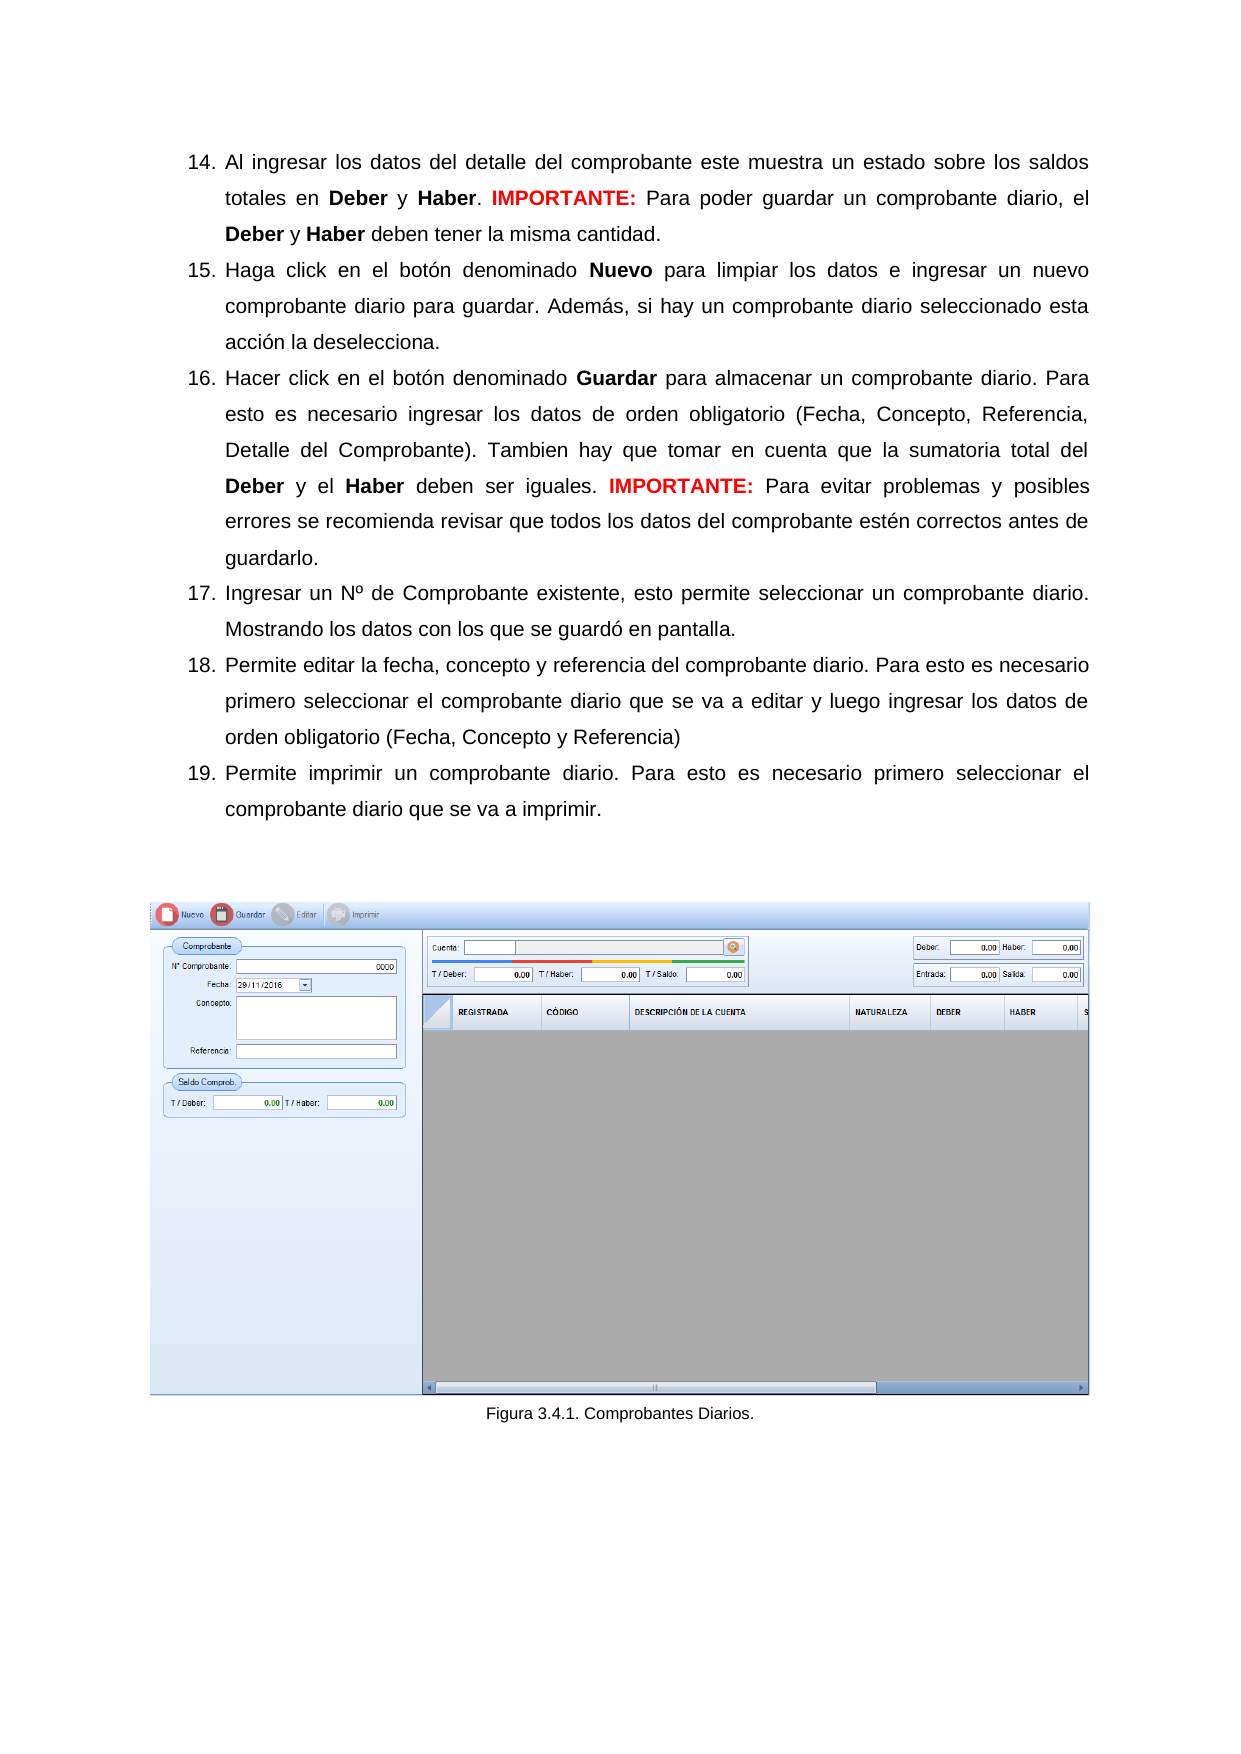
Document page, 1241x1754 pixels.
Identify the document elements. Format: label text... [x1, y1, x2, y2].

list Ingresar un Nº de Comprobante existente, esto permite seleccionar un comprobante diario. Mostrando los datos con los que se guardó en pantalla. [187, 581, 1090, 641]
list Haga click en el botón denominado Nuevo para limpiar los datos e ingresar un nuevo comprobante diario para guardar. Además, si hay un comprobante diario seleccionado esta acción la deselecciona. [187, 258, 1090, 354]
picture [150, 902, 1091, 1395]
list Permite editar la fecha, concepto y referencia del comprobante diario. Para esto es necesario primero seleccionar el comprobante diario que se va a editar y luego ingresar los datos de orden obligatorio (Fecha, Concepto y Referencia) [187, 653, 1090, 749]
list Al ingresar los datos del detalle del comprobante este muestra un estado sobre los saldos totales en Deber y Haber. IMPORTANTE: Para poder guardar un comprobante diario, el Deber y Haber deben tener la misma cantidad. [187, 150, 1090, 246]
list Permite imprimir un comprobante diario. Para esto es necesario primero seleccionar el comprobante diario que se va a imprimir. [187, 761, 1090, 821]
list Hacer click en el botón denominado Guardar para almacenar un comprobante diario. Para esto es necesario ingresar los datos de orden obligatorio (Fecha, Concepto, Referencia, Detalle del Comprobante). Tambien hay que tomar en cuenta que la sumatoria total del Deber y el Haber deben ser iguales. IMPORTANTE: Para evitar problemas y posibles errores se recomienda revisar que todos los datos del comprobante estén correctos antes de guardarlo. [187, 366, 1090, 569]
